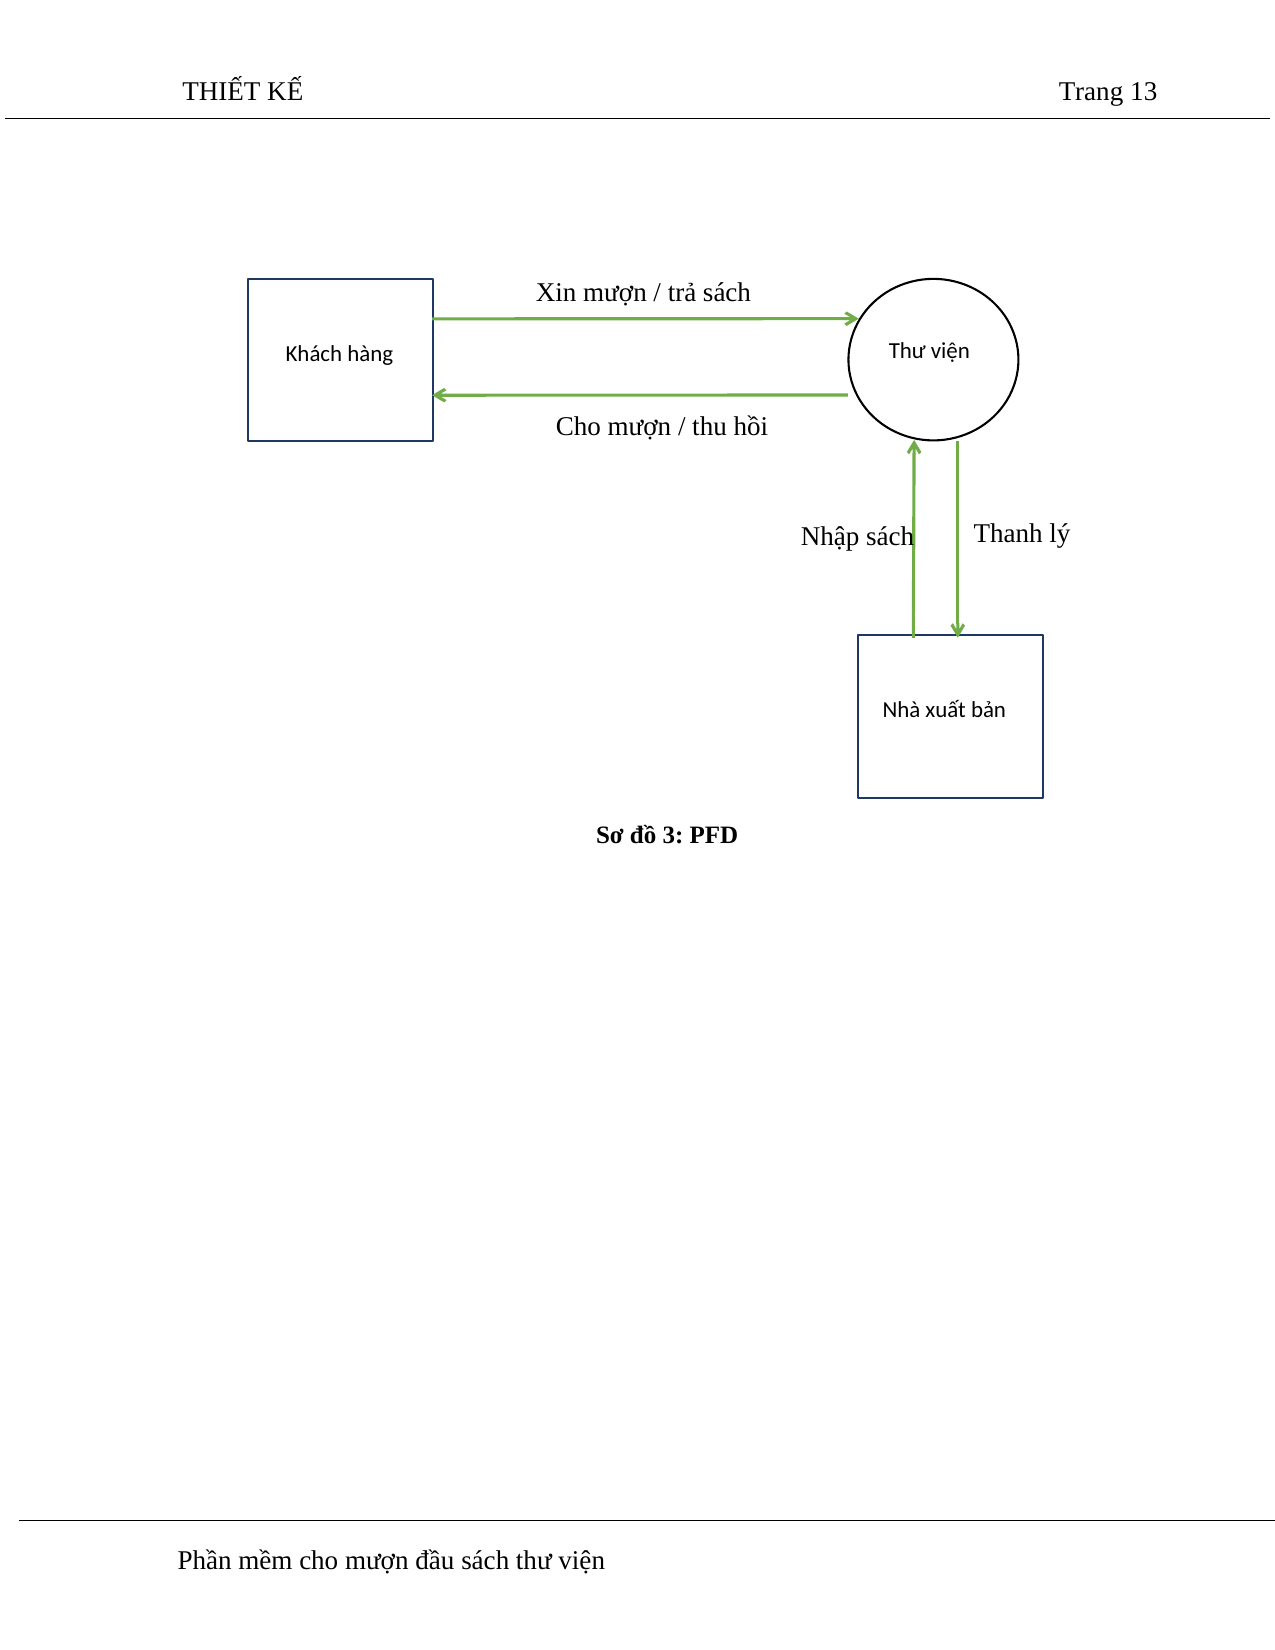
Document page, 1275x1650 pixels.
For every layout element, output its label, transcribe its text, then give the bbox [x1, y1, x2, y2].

text Sơ đồ 3: PFD [177, 269, 1157, 849]
